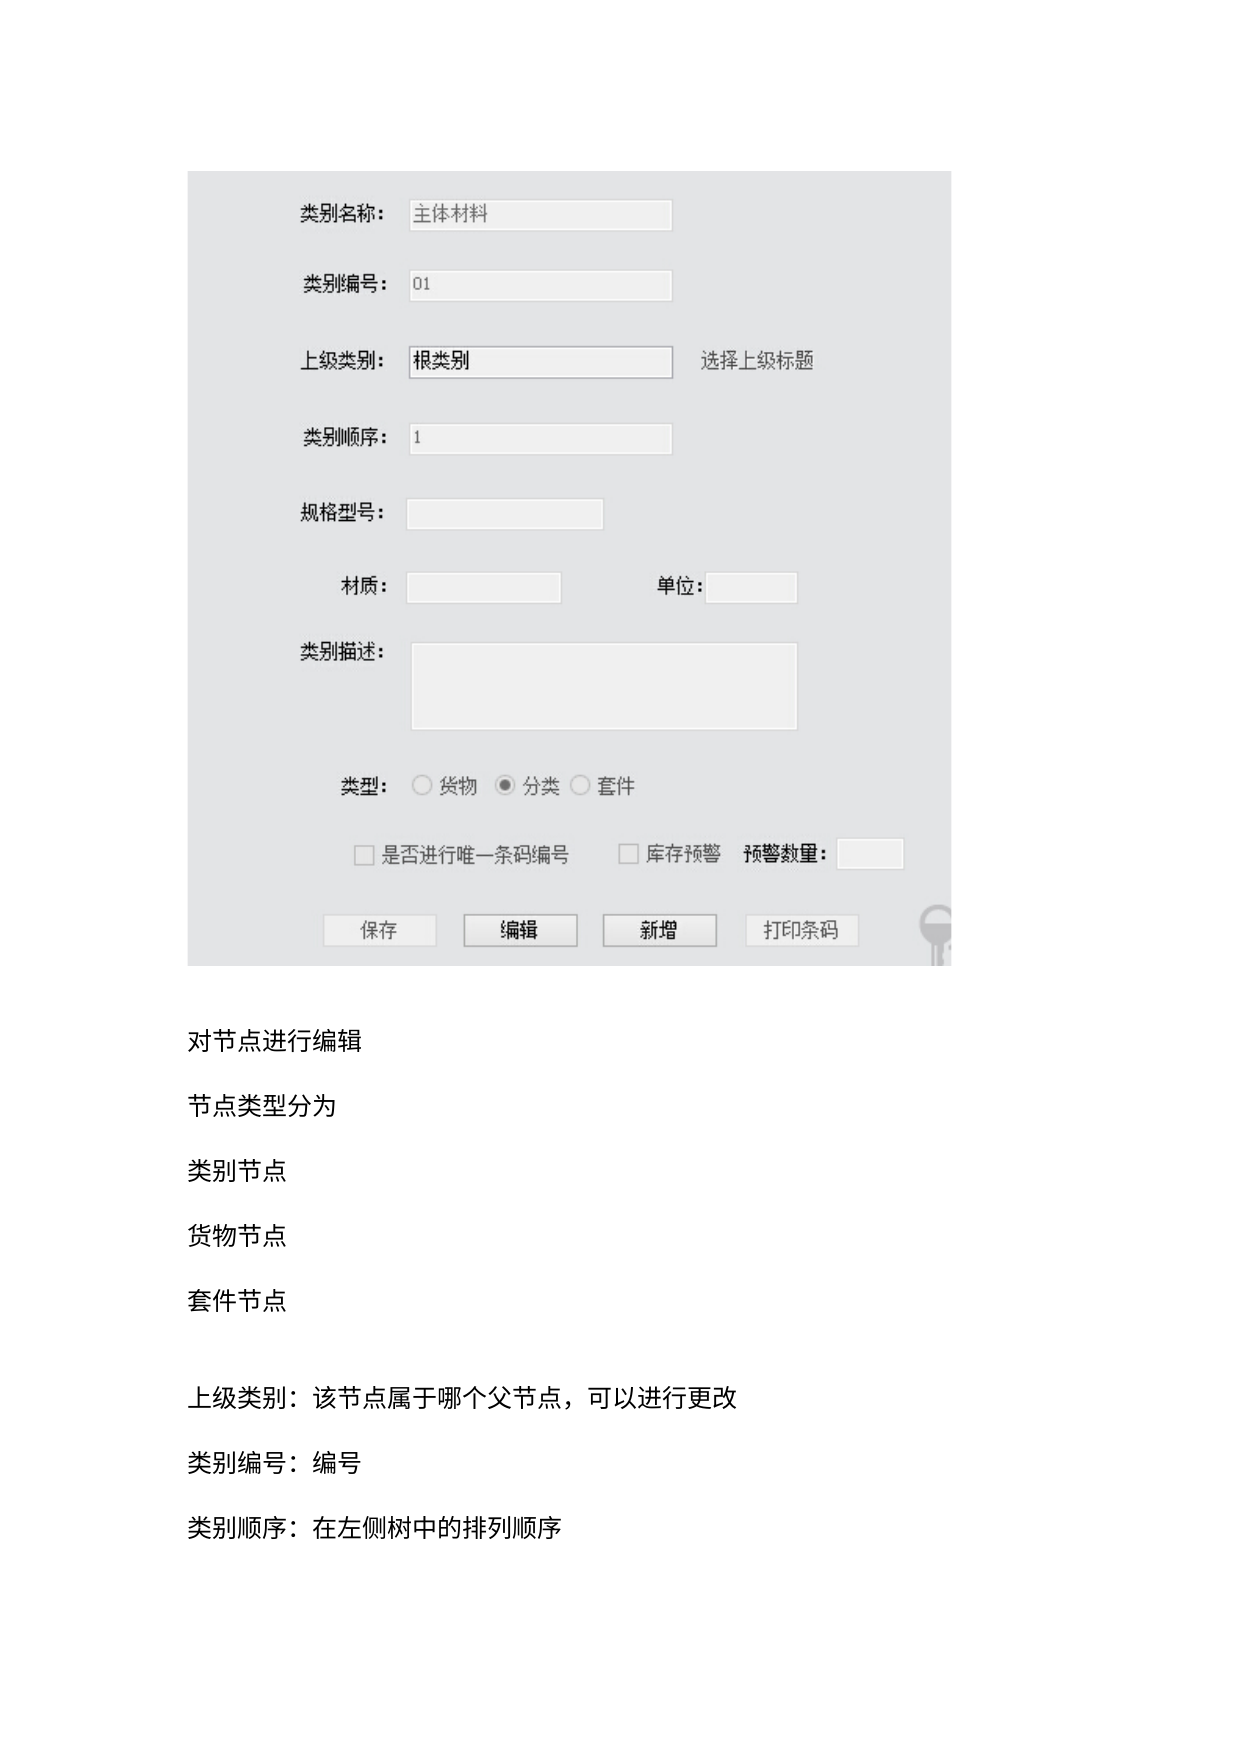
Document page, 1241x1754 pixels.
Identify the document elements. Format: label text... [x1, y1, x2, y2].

picture [187, 171, 952, 966]
text 类别节点 [187, 1137, 1053, 1202]
text 对节点进行编辑 [187, 1007, 1053, 1072]
text 类别顺序：在左侧树中的排列顺序 [187, 1494, 1053, 1559]
text 节点类型分为 [187, 1072, 1053, 1137]
text 套件节点 [187, 1267, 1053, 1332]
text 上级类别：该节点属于哪个父节点，可以进行更改 [187, 1364, 1053, 1429]
text 类别编号：编号 [187, 1429, 1053, 1494]
text 货物节点 [187, 1202, 1053, 1267]
